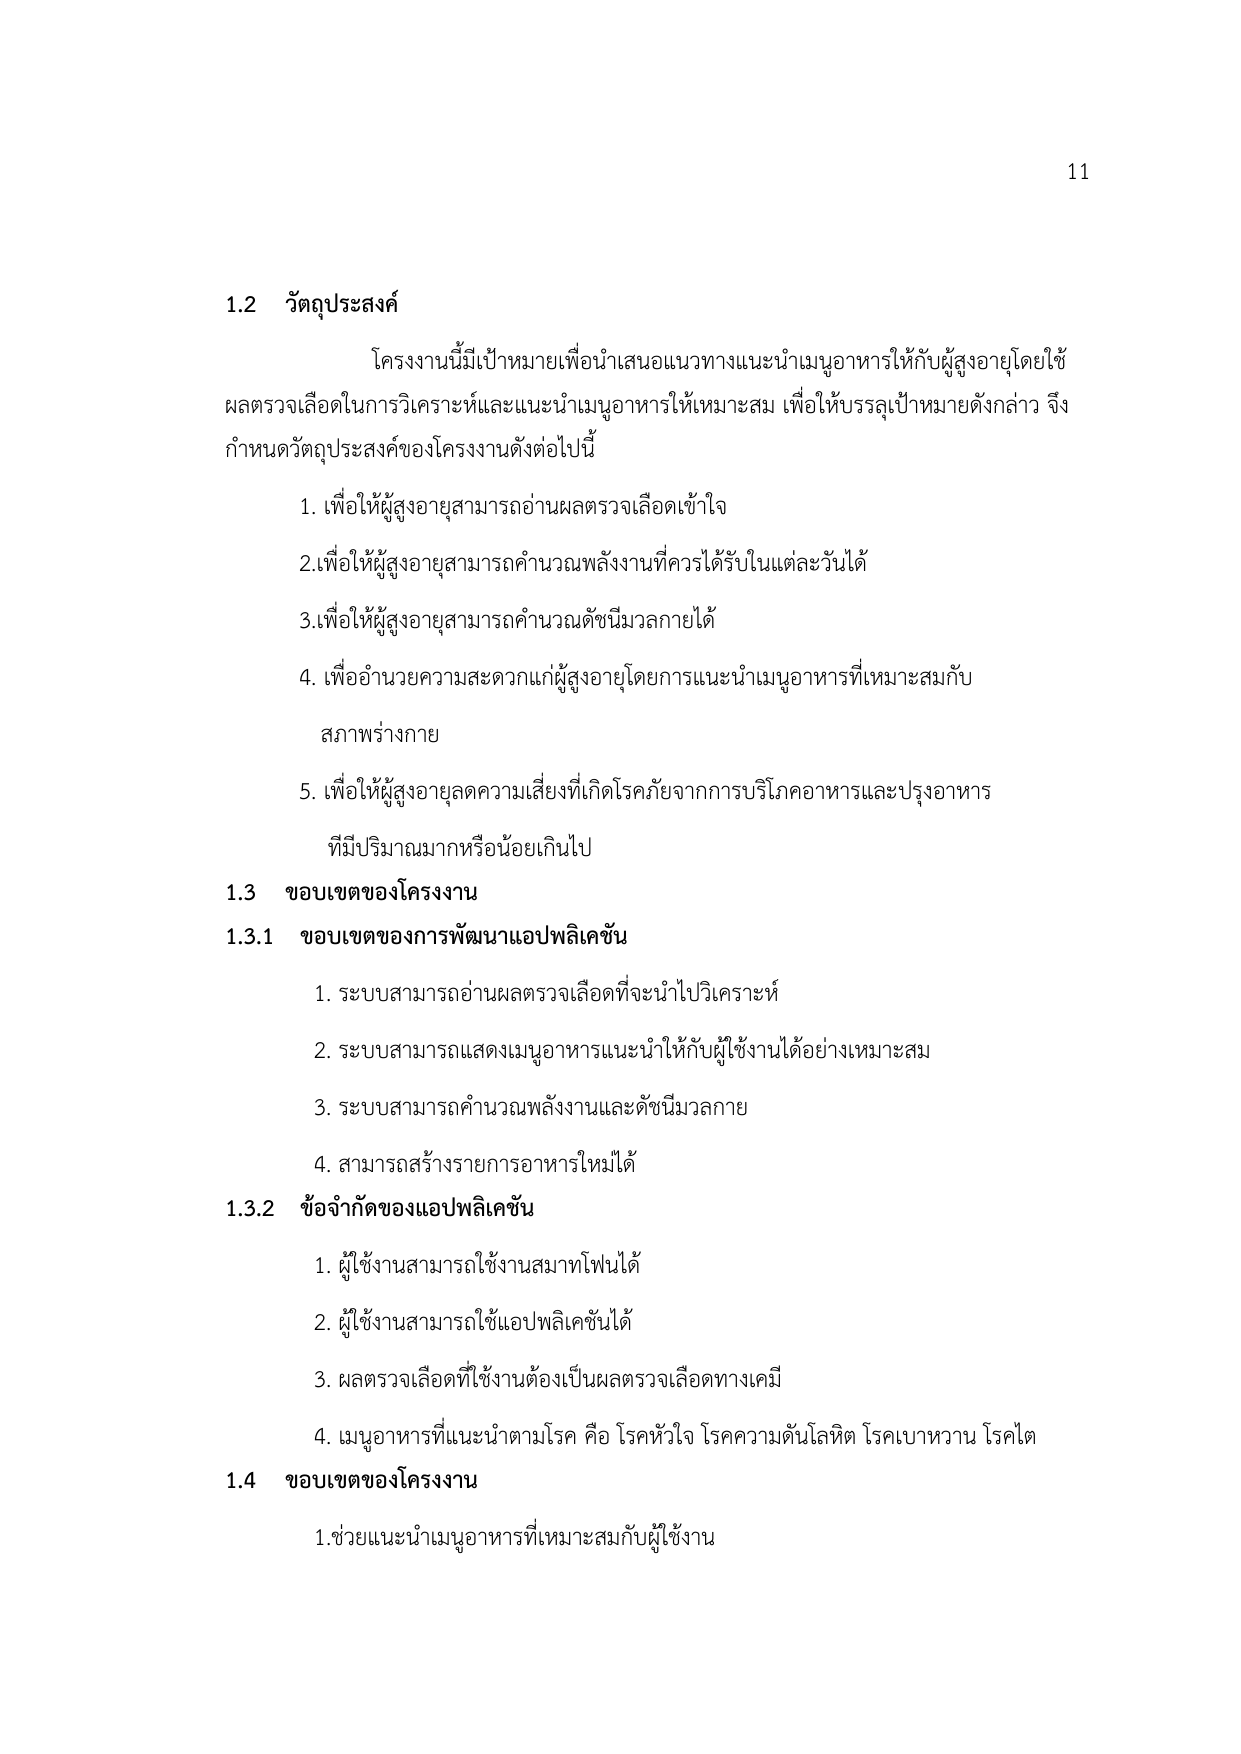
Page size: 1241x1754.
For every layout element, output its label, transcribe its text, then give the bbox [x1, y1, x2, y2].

text 2. ระบบสามารถแสดงเมนูอาหารแนะนำให้กับผู้ใช้งานได้อย่างเหมาะสม [225, 1029, 1090, 1074]
text 1.ช่วยแนะนำเมนูอาหารที่เหมาะสมกับผู้ใช้งาน [225, 1516, 1090, 1561]
text 3. ผลตรวจเลือดที่ใช้งานต้องเป็นผลตรวจเลือดทางเคมี [225, 1358, 1090, 1402]
text 4. เพื่ออำนวยความสะดวกแก่ผู้สูงอายุโดยการแนะนำเมนูอาหารที่เหมาะสมกับ [225, 656, 1090, 701]
subtitle ขอบเขตของโครงงาน [225, 871, 1090, 916]
text 1. ผู้ใช้งานสามารถใช้งานสมาทโฟนได้ [225, 1244, 1090, 1289]
subtitle ขอบเขตของโครงงาน [225, 1459, 1090, 1504]
text 2.เพื่อให้ผู้สูงอายุสามารถคำนวณพลังงานที่ควรได้รับในแต่ละวันได้ [225, 542, 1090, 587]
text 4. สามารถสร้างรายการอาหารใหม่ได้ [225, 1143, 1090, 1187]
text สภาพร่างกาย [225, 713, 1090, 757]
text 3. ระบบสามารถคำนวณพลังงานและดัชนีมวลกาย [225, 1086, 1090, 1131]
subtitle ขอบเขตของการพัฒนาแอปพลิเคชัน [225, 916, 1090, 960]
text 5. เพื่อให้ผู้สูงอายุลดความเสี่ยงที่เกิดโรคภัยจากการบริโภคอาหารและปรุงอาหาร [225, 770, 1090, 814]
subtitle วัตถุประสงค์ [225, 283, 1090, 327]
text 2. ผู้ใช้งานสามารถใช้แอปพลิเคชันได้ [225, 1301, 1090, 1346]
text 1. เพื่อให้ผู้สูงอายุสามารถอ่านผลตรวจเลือดเข้าใจ [225, 486, 1090, 530]
text ทีมีปริมาณมากหรือน้อยเกินไป [225, 827, 1090, 871]
subtitle ข้อจำกัดของแอปพลิเคชัน [225, 1187, 1090, 1232]
text 4. เมนูอาหารที่แนะนำตามโรค คือ โรคหัวใจ โรคความดันโลหิต โรคเบาหวาน โรคไต [225, 1415, 1090, 1459]
text 1. ระบบสามารถอ่านผลตรวจเลือดที่จะนำไปวิเคราะห์ [225, 972, 1090, 1017]
text โครงงานนี้มีเป้าหมายเพื่อนำเสนอแนวทางแนะนำเมนูอาหารให้กับผู้สูงอายุโดยใช้ผลตรวจเลือดในการวิเคราะห์และแนะนำเมนูอาหารให้เหมาะสม เพื่อให้บรรลุเป้าหมายดังกล่าว จึงกำหนดวัตถุประสงค์ของโครงงานดังต่อไปนี้ [225, 340, 1090, 473]
text 3.เพื่อให้ผู้สูงอายุสามารถคำนวณดัชนีมวลกายได้ [225, 599, 1090, 644]
